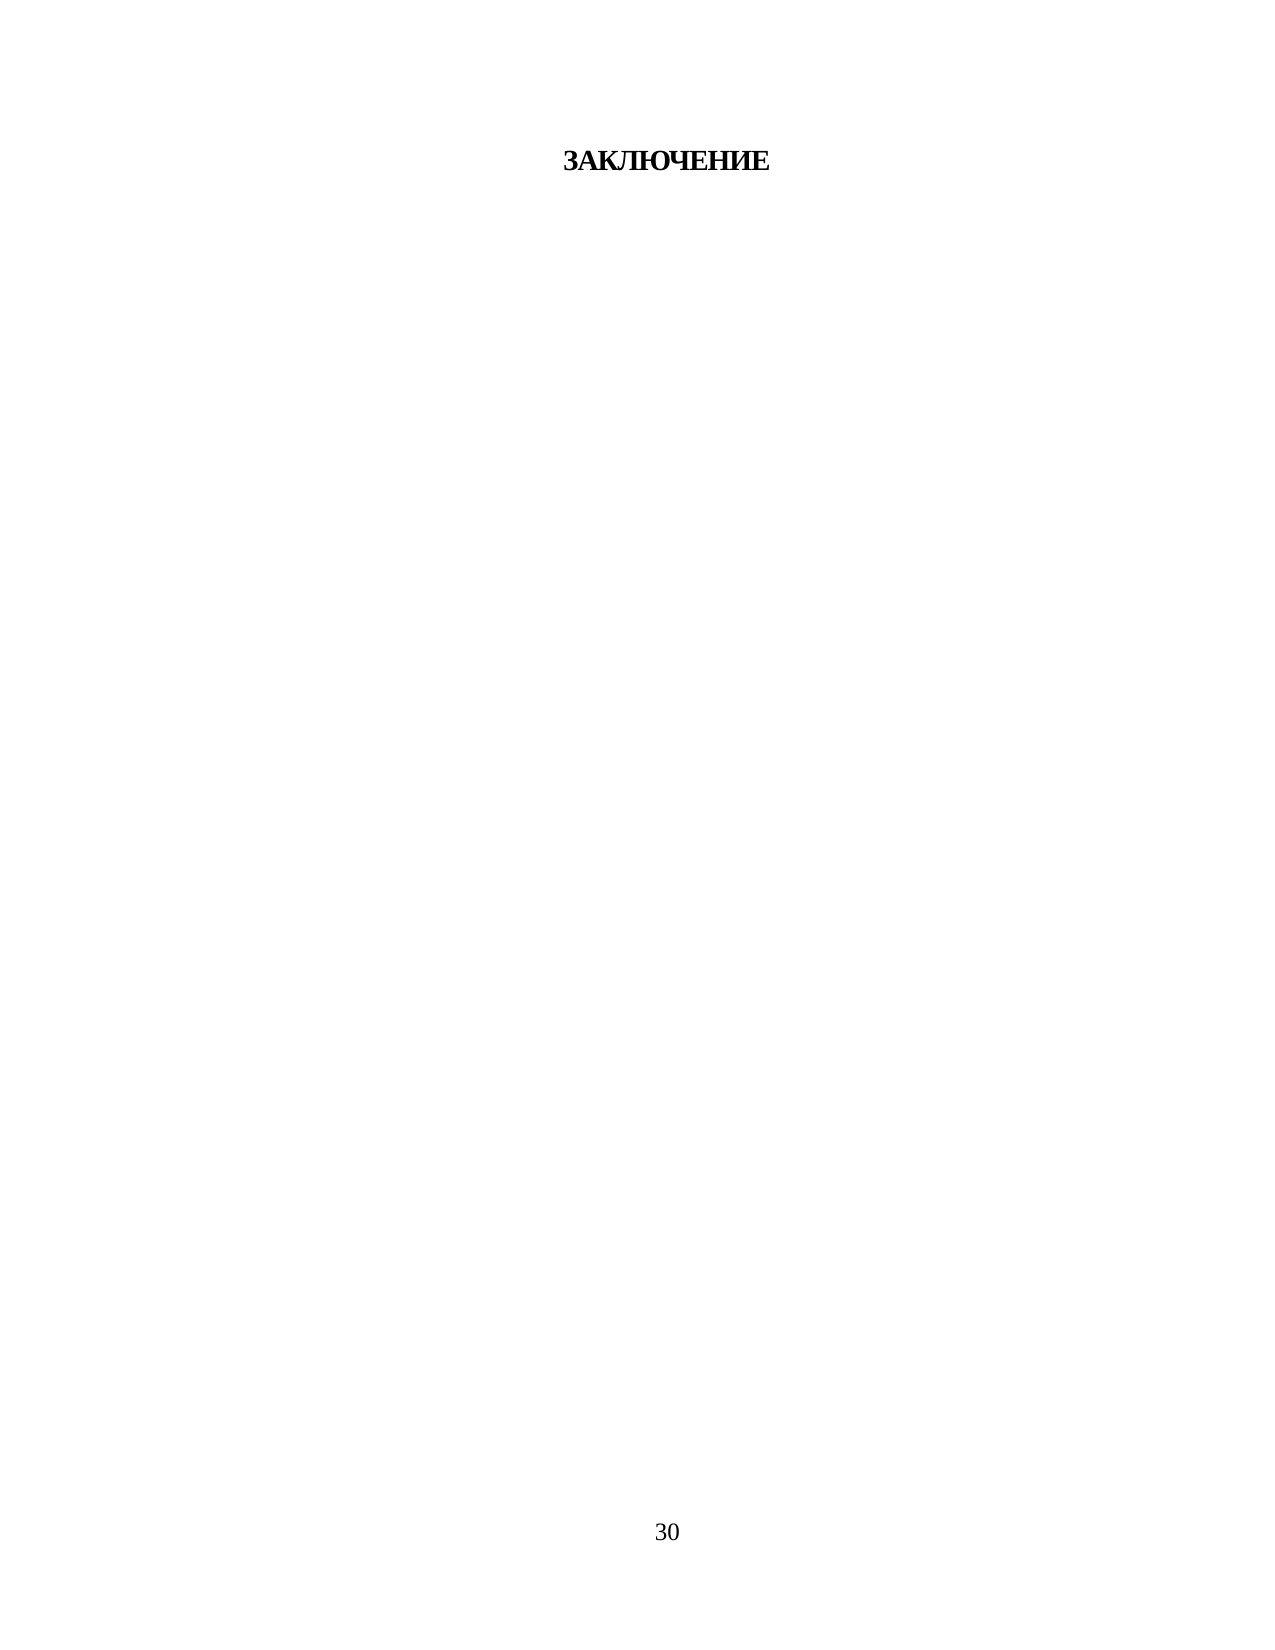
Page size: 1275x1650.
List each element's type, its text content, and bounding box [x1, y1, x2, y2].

text Заключение [206, 143, 1128, 177]
